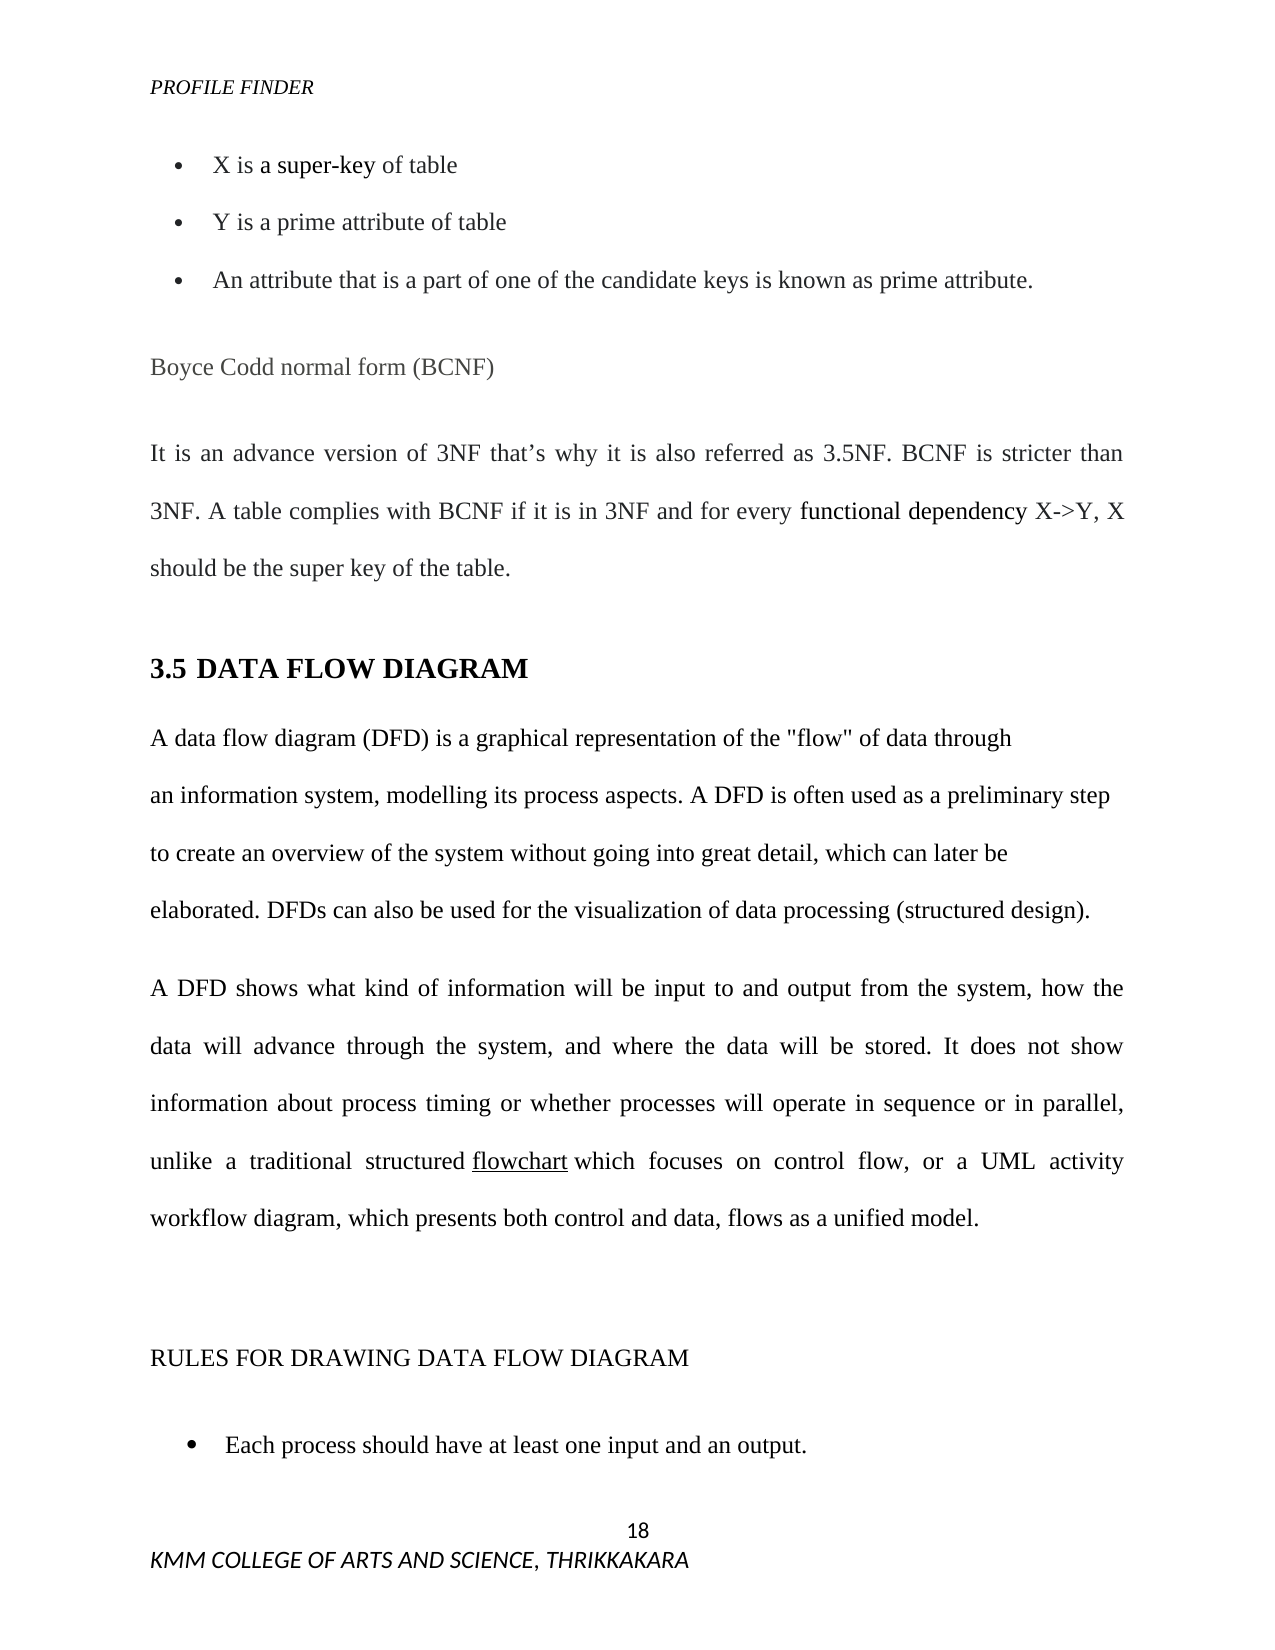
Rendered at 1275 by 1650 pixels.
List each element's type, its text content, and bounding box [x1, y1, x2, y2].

list Each process should have at least one input and an output. [187, 1430, 1125, 1459]
list Y is a prime attribute of table [175, 207, 1125, 236]
text A data flow diagram (DFD) is a graphical representation of the "flow" of data through an information system, modelling its process aspects. A DFD is often used as a preliminary step to create an overview of the system without going into great detail, which can later be elaborated. DFDs can also be used for the visualization of data processing (structured design). [150, 723, 1125, 924]
text It is an advance version of 3NF that’s why it is also referred as 3.5NF. BCNF is stricter than 3NF. A table complies with BCNF if it is in 3NF and for every functional dependency X->Y, X should be the super key of the table. [150, 438, 1125, 582]
text A DFD shows what kind of information will be input to and output from the system, how the data will advance through the system, and where the data will be stored. It does not show information about process timing or whether processes will operate in sequence or in parallel, unlike a traditional structured flowchart which focuses on control flow, or a UML activity workflow diagram, which presents both control and data, flows as a unified model. [150, 973, 1125, 1232]
list DATA FLOW DIAGRAM [150, 651, 1125, 685]
text Boyce Codd normal form (BCNF) [150, 352, 1125, 380]
list An attribute that is a part of one of the candidate keys is known as prime attribute. [175, 265, 1125, 294]
list X is a super-key of table [175, 150, 1125, 179]
text RULES FOR DRAWING DATA FLOW DIAGRAM [150, 1343, 1125, 1372]
